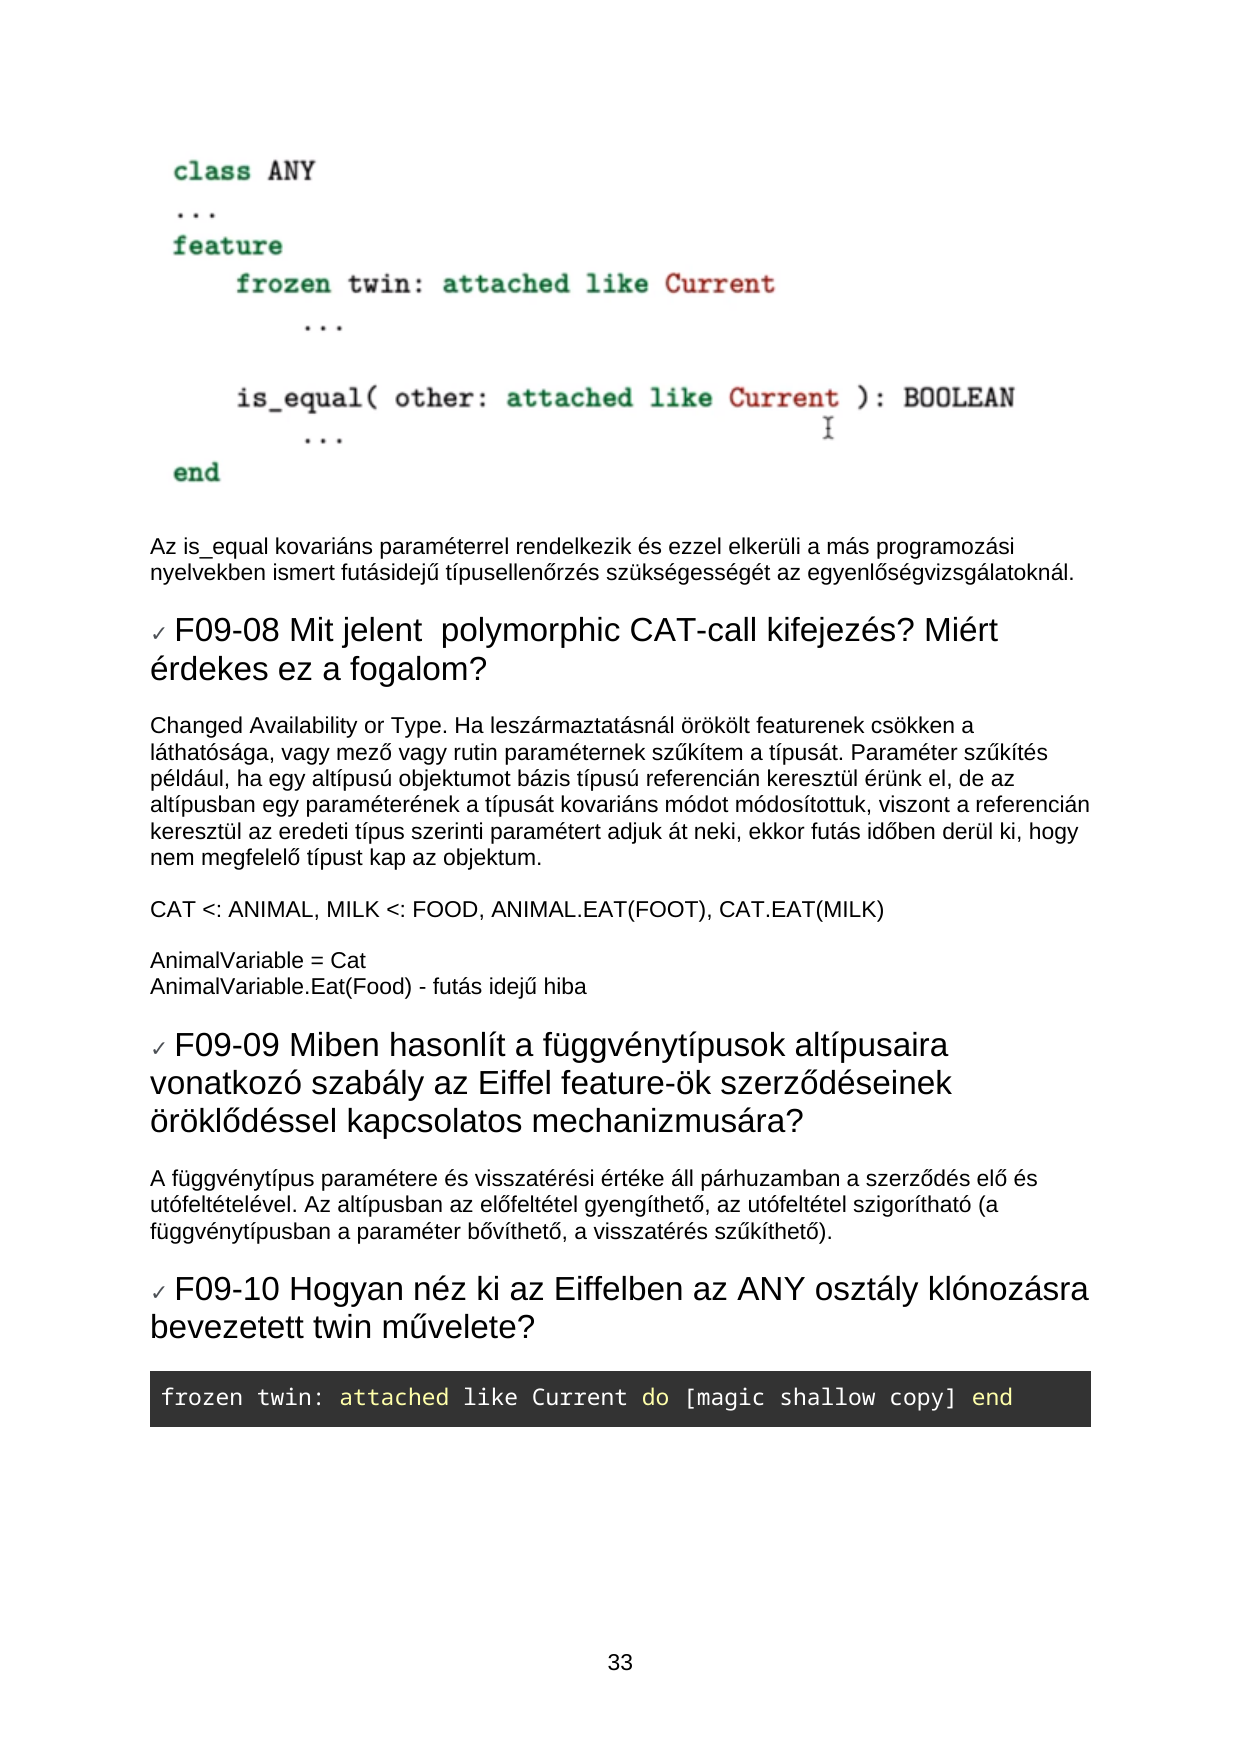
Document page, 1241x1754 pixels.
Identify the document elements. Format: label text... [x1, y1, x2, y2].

text AnimalVariable = Cat AnimalVariable.Eat(Food) - futás idejű hiba [150, 947, 1090, 999]
text Az is_equal kovariáns paraméterrel rendelkezik és ezzel elkerüli a más programozási nyelvekben ismert futásidejű típusellenőrzés szükségességét az egyenlőségvizsgálatoknál. [150, 533, 1090, 586]
picture [150, 150, 1039, 508]
subtitle ✓ F09-09 Miben hasonlít a függvénytípusok altípusaira vonatkozó szabály az Eiffel feature-ök szerződéseinek öröklődéssel kapcsolatos mechanizmusára? [150, 1024, 1090, 1140]
text A függvénytípus paramétere és visszatérési értéke áll párhuzamban a szerződés elő és utófeltételével. Az altípusban az előfeltétel gyengíthető, az utófeltétel szigorítható (a függvénytípusban a paraméter bővíthető, a visszatérés szűkíthető). [150, 1165, 1090, 1244]
text CAT <: ANIMAL, MILK <: FOOD, ANIMAL.EAT(FOOT), CAT.EAT(MILK) [150, 896, 1090, 922]
text Changed Availability or Type. Ha leszármaztatásnál örökölt featurenek csökken a láthatósága, vagy mező vagy rutin paraméternek szűkítem a típusát. Paraméter szűkítés például, ha egy altípusú objektumot bázis típusú referencián keresztül érünk el, de az altípusban egy paraméterének a típusát kovariáns módot módosítottuk, viszont a referencián keresztül az eredeti típus szerinti paramétert adjuk át neki, ekkor futás időben derül ki, hogy nem megfelelő típust kap az objektum. [150, 712, 1090, 871]
table_header frozen twin: attached like Current do [magic shallow copy] end [150, 1371, 1091, 1427]
subtitle ✓ F09-08 Mit jelent polymorphic CAT-call kifejezés? Miért érdekes ez a fogalom? [150, 611, 1090, 687]
subtitle ✓ F09-10 Hogyan néz ki az Eiffelben az ANY osztály klónozásra bevezetett twin művelete? [150, 1269, 1090, 1346]
